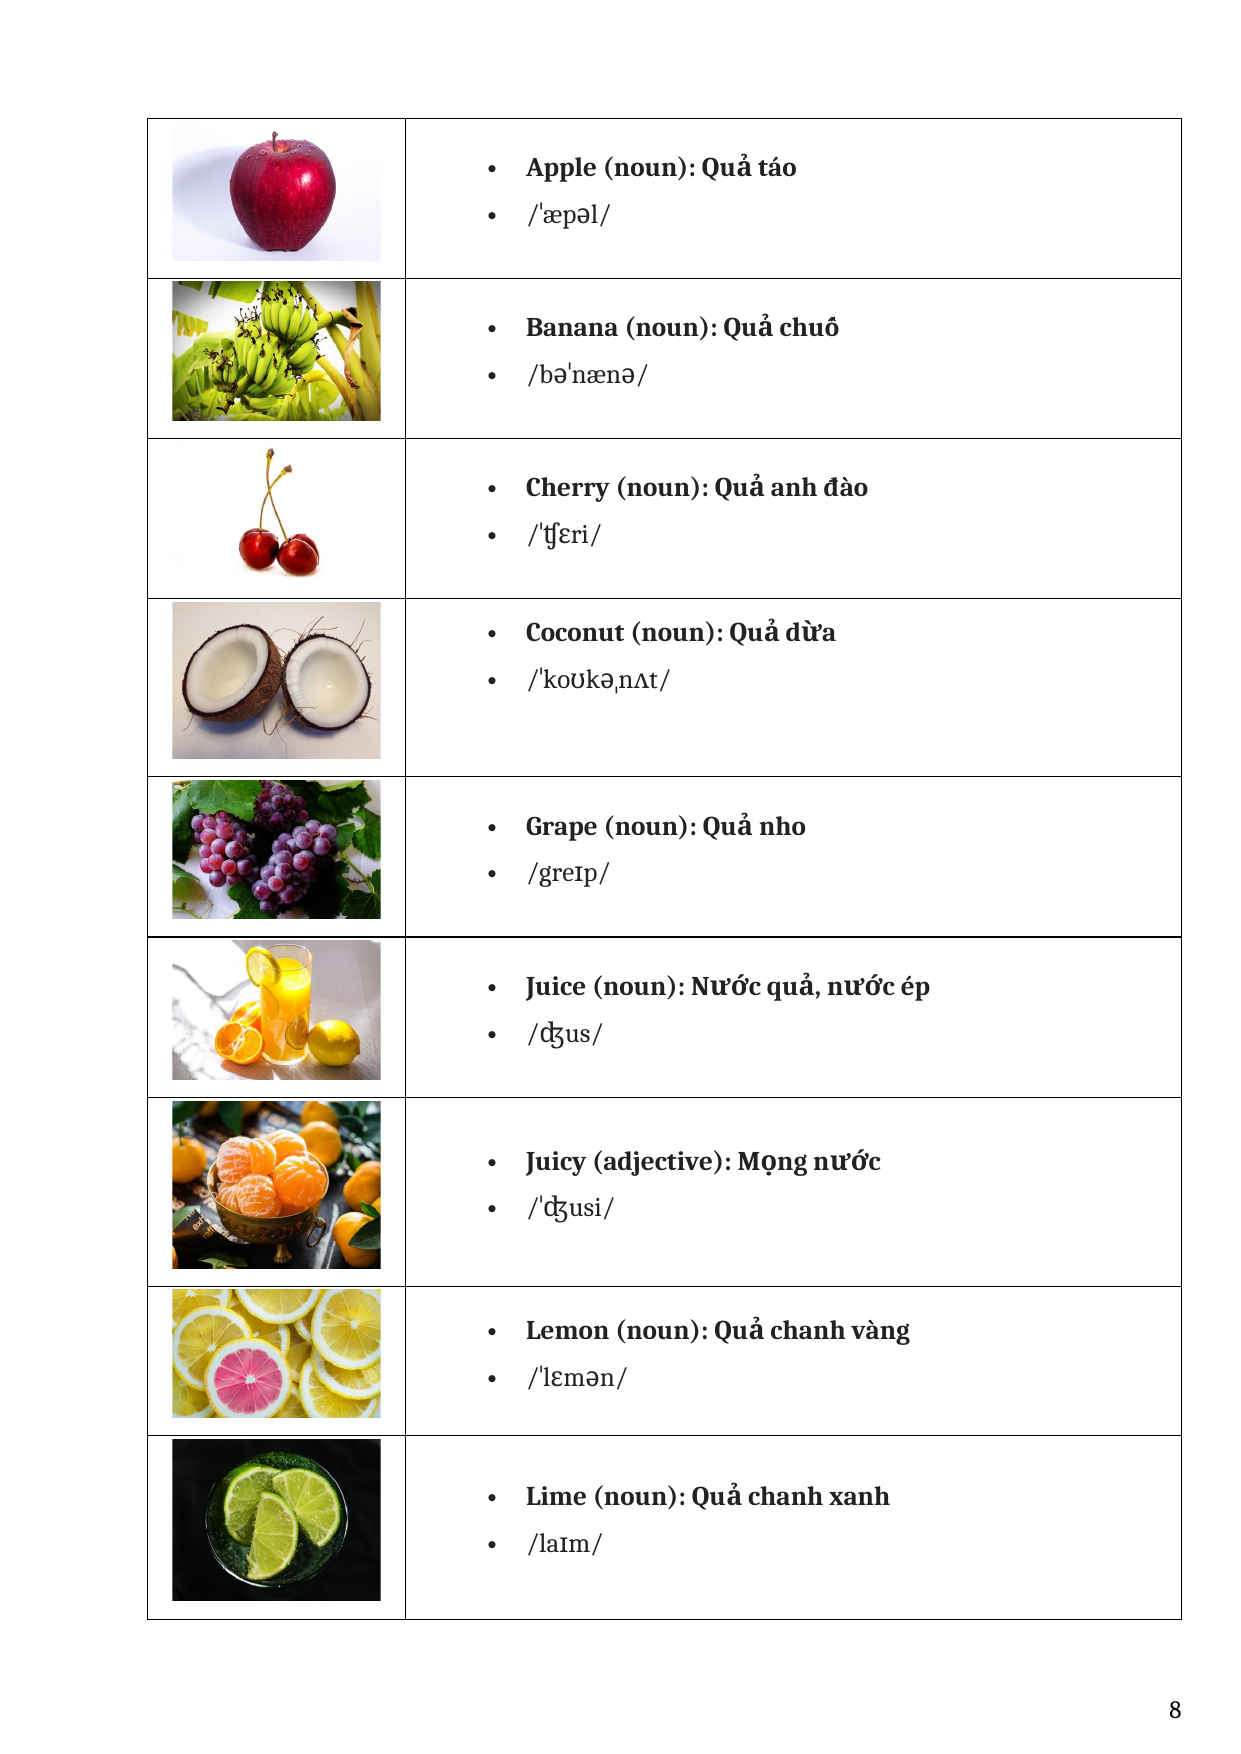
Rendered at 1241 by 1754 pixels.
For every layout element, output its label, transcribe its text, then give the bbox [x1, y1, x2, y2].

table_cell Lemon (noun): Quả chanh vàng /ˈlɛmən/ [406, 1287, 1181, 1435]
table_cell [148, 777, 405, 936]
picture [172, 281, 381, 421]
picture [172, 602, 381, 759]
table_cell Juicy (adjective): Mọng nước /ˈʤusi/ [406, 1098, 1181, 1286]
table_header Apple (noun): Quả táo /ˈæpəl/ [406, 119, 1181, 278]
picture [172, 442, 381, 581]
table_cell [148, 599, 405, 776]
table_cell [148, 938, 405, 1097]
table_cell Banana (noun): Quả chuố /bəˈnænə/ [406, 279, 1181, 438]
table_cell [148, 1098, 405, 1286]
picture [172, 122, 381, 261]
picture [172, 1289, 381, 1418]
table_cell Lime (noun): Quả chanh xanh /laɪm/ [406, 1436, 1181, 1618]
table_header [148, 119, 405, 278]
table_cell [148, 279, 405, 438]
table_cell [148, 439, 405, 598]
picture [172, 1439, 381, 1601]
table_cell [148, 1287, 405, 1435]
table_cell [148, 1436, 405, 1618]
table_cell Coconut (noun): Quả dừa /ˈkoʊkəˌnʌt/ [406, 599, 1181, 776]
table_cell Grape (noun): Quả nho /greɪp/ [406, 777, 1181, 936]
picture [172, 940, 381, 1080]
picture [172, 1101, 381, 1269]
table_cell Cherry (noun): Quả anh đào /ˈʧɛri/ [406, 439, 1181, 598]
picture [172, 780, 381, 919]
table_cell Juice (noun): Nước quả, nước ép /ʤus/ [406, 938, 1181, 1097]
